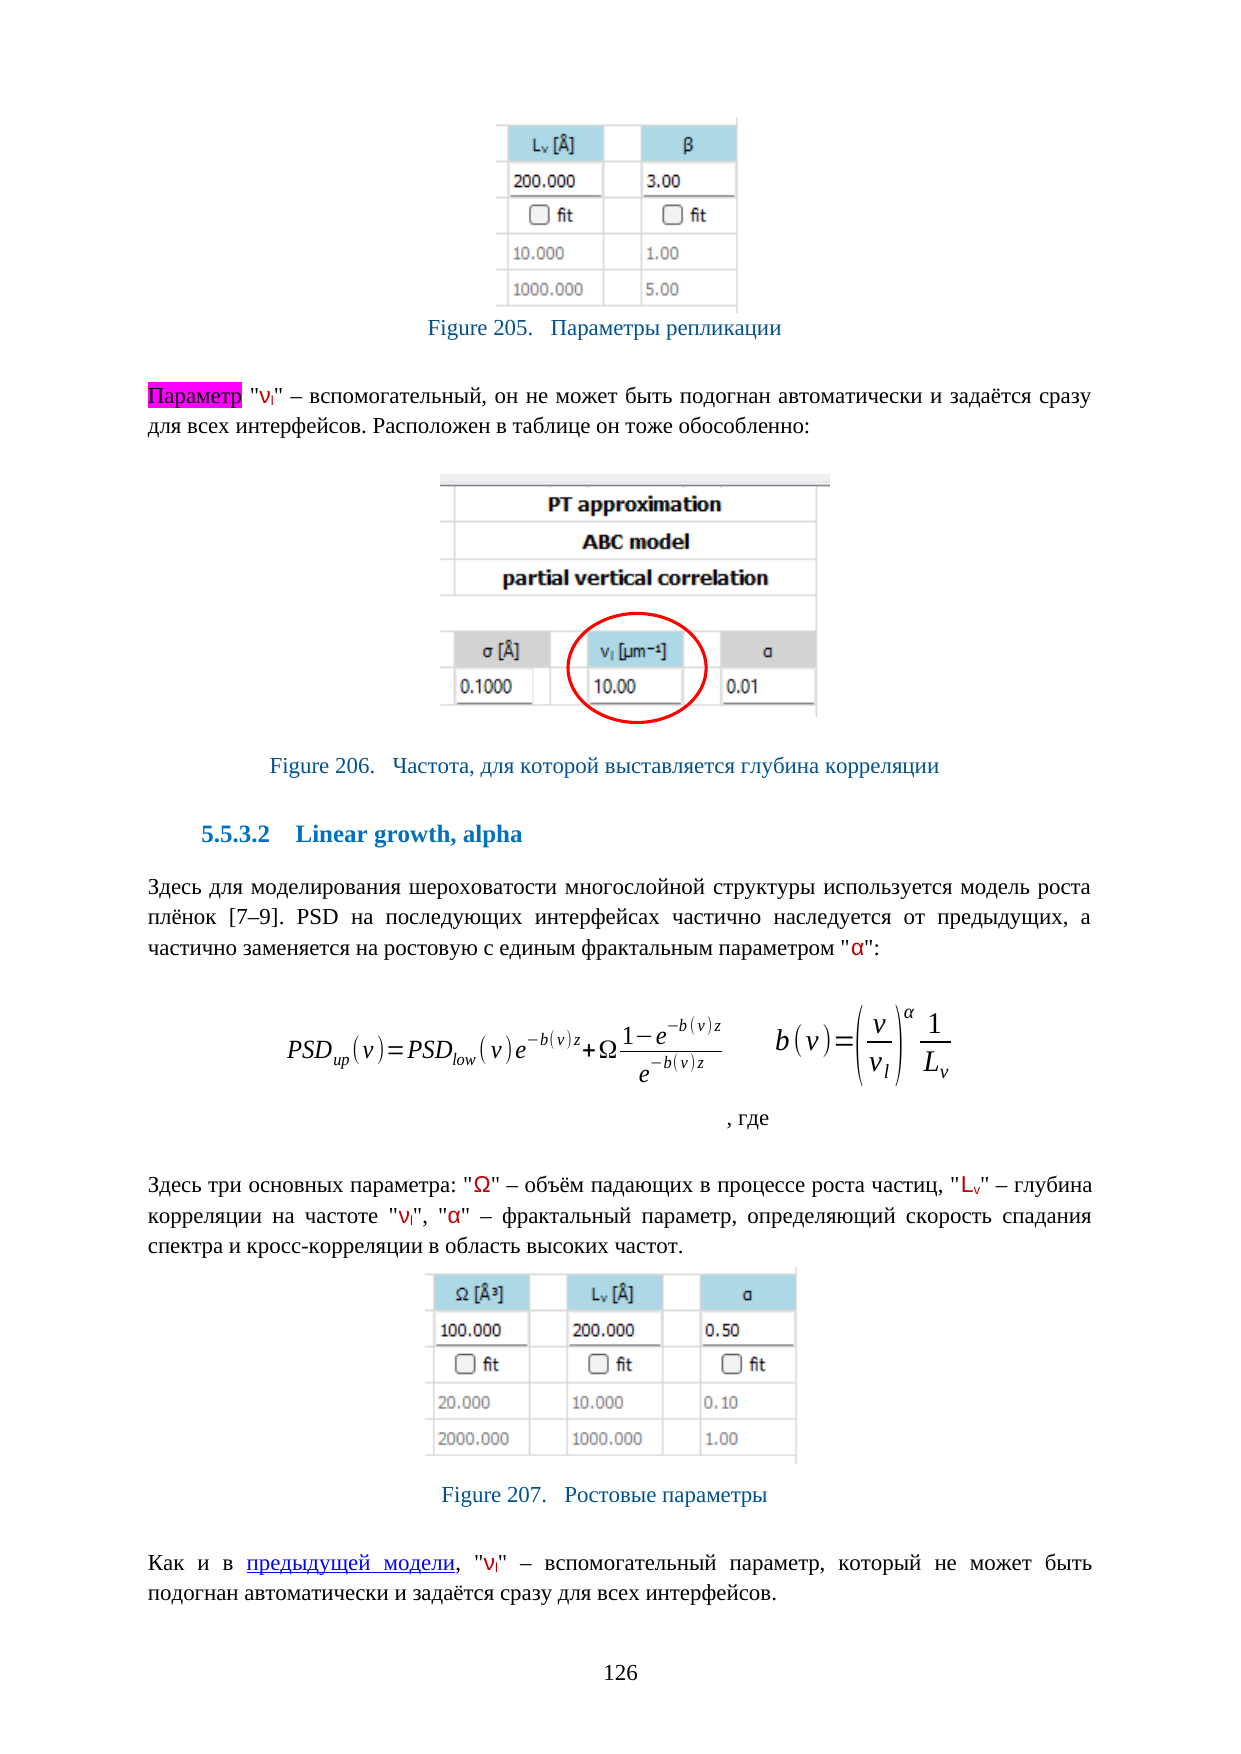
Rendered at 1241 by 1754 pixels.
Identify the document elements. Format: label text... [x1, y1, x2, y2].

picture [495, 117, 749, 313]
text Здесь для моделирования шероховатости многослойной структуры используется модель роста плёнок [7–9]. PSD на последующих интерфейсах частично наследуется от предыдущих, а частично заменяется на ростовую с единым фрактальным параметром "α": [148, 873, 1093, 960]
text , где [148, 1002, 1093, 1130]
text Параметр "νl" – вспомогательный, он не может быть подогнан автоматически и задаётся сразу для всех интерфейсов. Расположен в таблице он тоже обособленно: [148, 382, 1093, 438]
text Как и в предыдущей модели, "νl" – вспомогательный параметр, который не может быть подогнан автоматически и задаётся сразу для всех интерфейсов. [148, 1549, 1093, 1605]
subtitle Linear growth, alpha [201, 819, 1093, 848]
picture [440, 474, 830, 717]
picture [424, 1267, 805, 1464]
list Параметры репликации [178, 133, 1093, 341]
text Здесь три основных параметра: "Ω" – объём падающих в процессе роста частиц, "Lv" – глубина корреляции на частоте "νl", "α" – фрактальный параметр, определяющий скорость спадания спектра и кросс-корреляции в область высоких частот. [148, 1171, 1093, 1258]
picture [570, 616, 704, 717]
